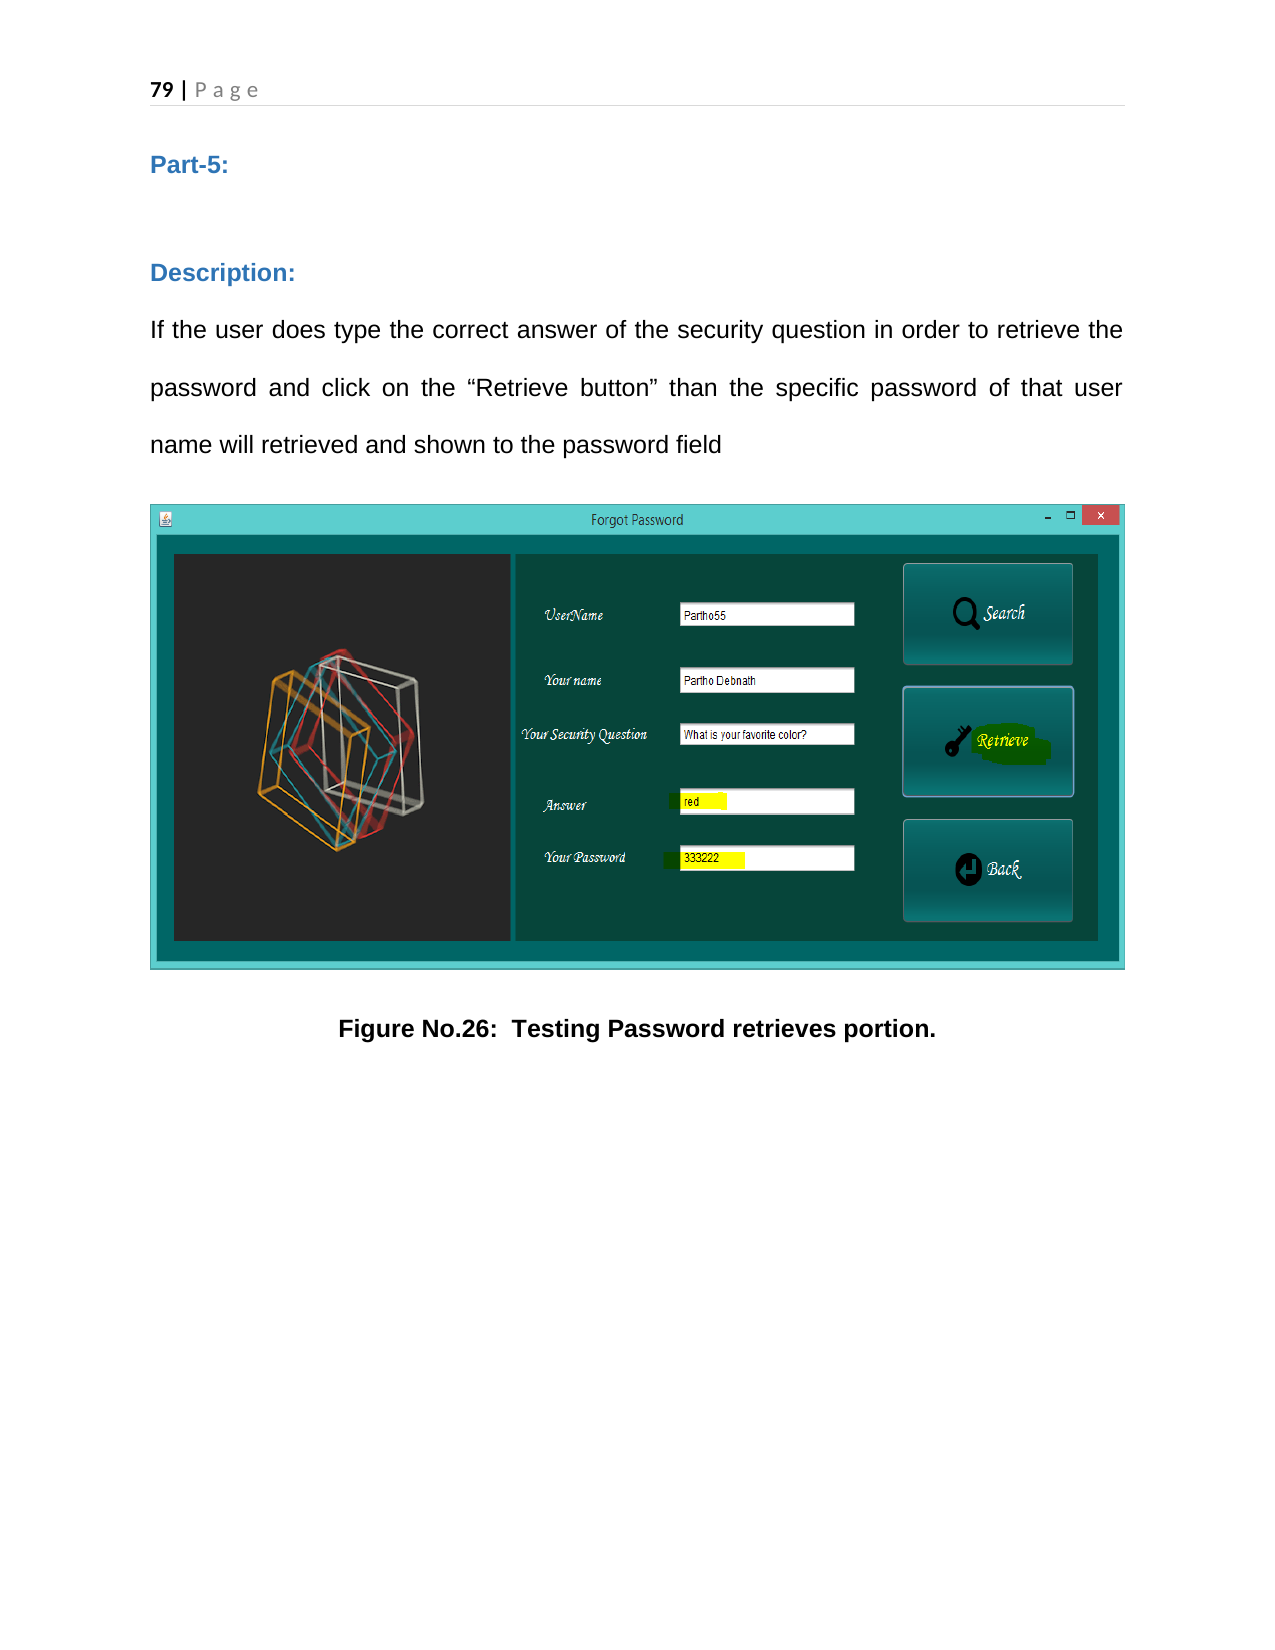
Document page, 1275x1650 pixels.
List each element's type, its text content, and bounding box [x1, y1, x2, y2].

text If the user does type the correct answer of the security question in order to retrieve the password and click on the “Retrieve button” than the specific password of that user name will retrieved and shown to the password field [150, 315, 1125, 459]
subtitle Description: [150, 257, 1125, 286]
picture [150, 504, 1125, 970]
text Figure No.26: Testing Password retrieves portion. [150, 1014, 1125, 1043]
subtitle Part-5: [150, 150, 1125, 179]
